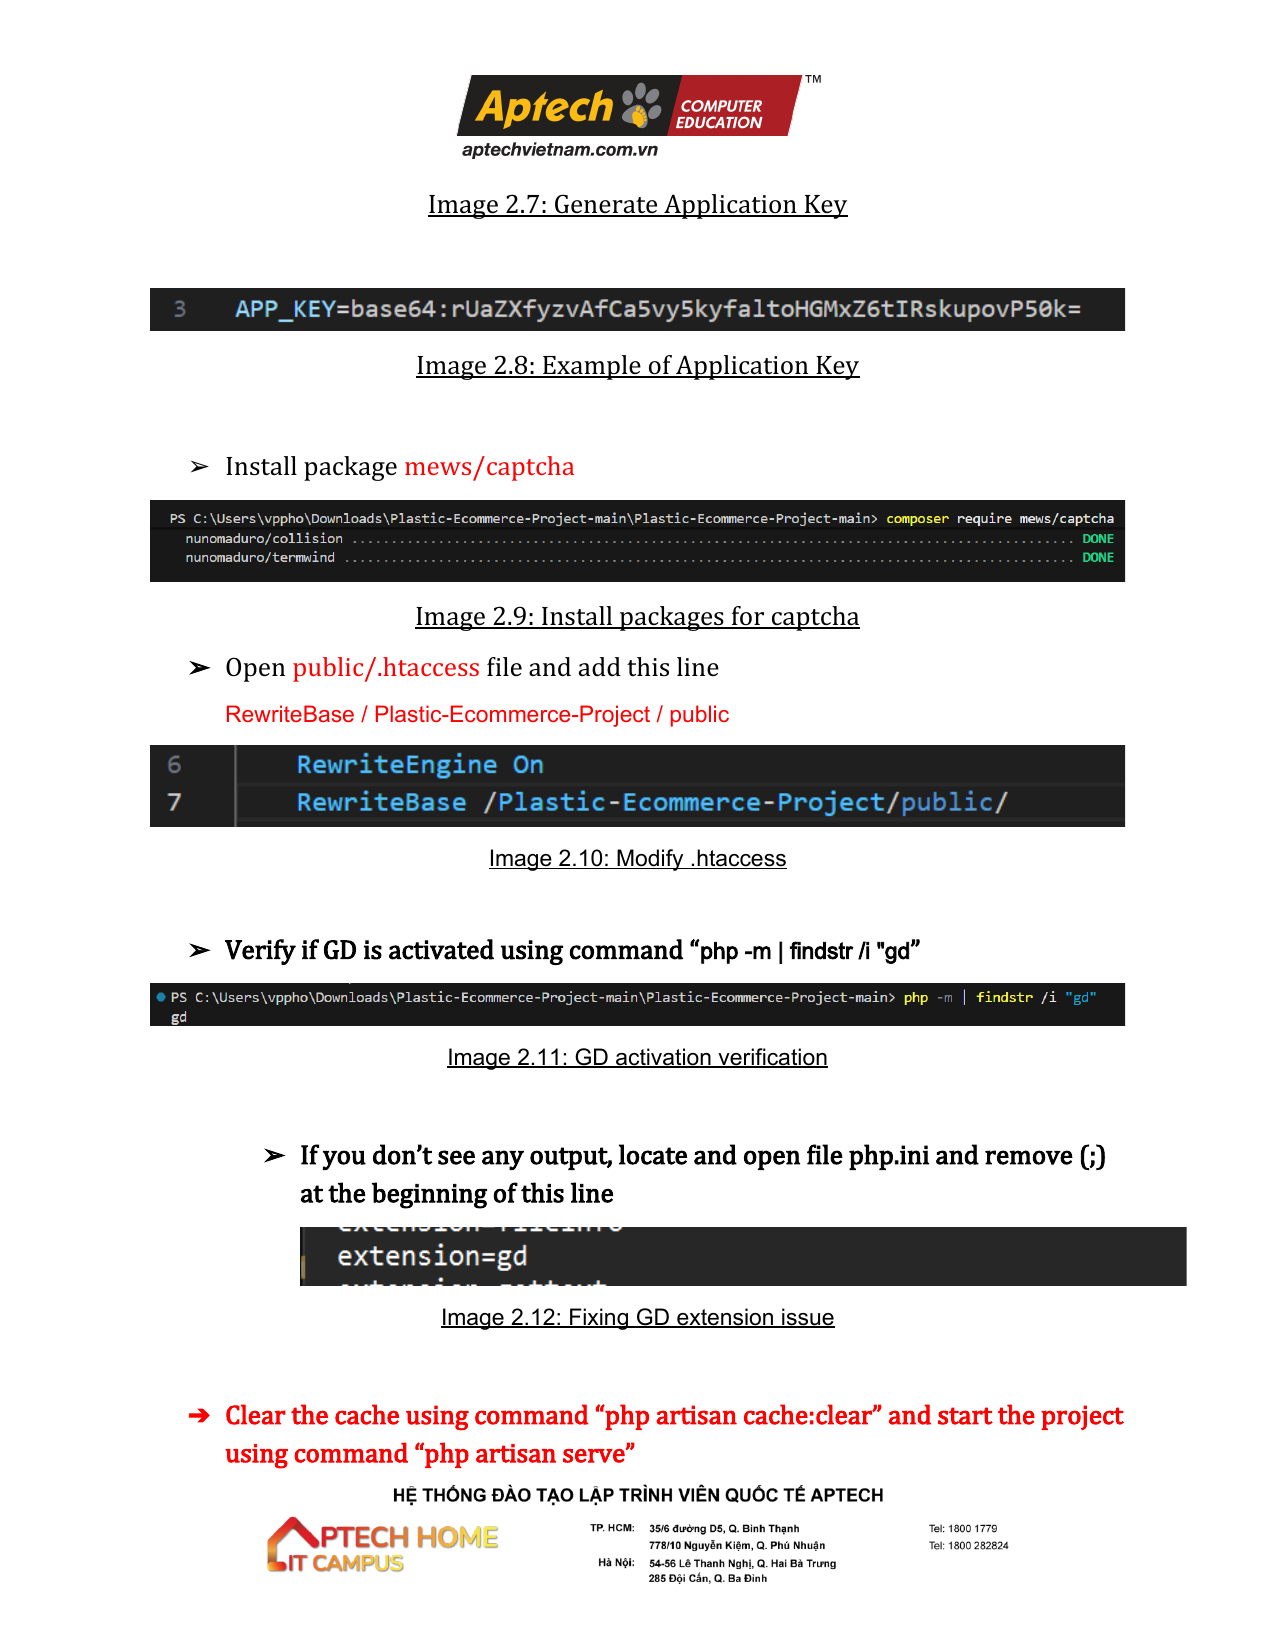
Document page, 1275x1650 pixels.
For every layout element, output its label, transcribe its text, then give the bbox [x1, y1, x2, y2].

text Image 2.9: Install packages for captcha [150, 600, 1125, 632]
list Open public/.htaccess file and add this line [187, 651, 1125, 682]
text Image 2.8: Example of Application Key [150, 349, 1125, 381]
text Image 2.7: Generate Application Key [150, 150, 1125, 219]
text RewriteBase / Plastic-Ecommerce-Project / public [225, 701, 1125, 727]
text Image 2.10: Modify .htaccess [150, 845, 1125, 871]
picture [150, 51, 1125, 150]
picture [150, 745, 1125, 827]
picture [150, 983, 1125, 1026]
picture [300, 1227, 1187, 1286]
picture [150, 288, 1125, 331]
picture [150, 500, 1125, 582]
text Image 2.11: GD activation verification [150, 1043, 1125, 1070]
list Install package mews/captcha [187, 450, 1125, 482]
list Clear the cache using command “php artisan cache:clear” and start the project using command “php artisan serve” [187, 1398, 1125, 1468]
picture [251, 1482, 1024, 1586]
list If you don’t see any output, locate and open file php.ini and remove (;) at the beginning of this line [262, 1138, 1125, 1208]
list Verify if GD is activated using command “php -m | findstr /i "gd” [187, 933, 1125, 965]
text Image 2.12: Fixing GD extension issue [150, 1303, 1125, 1330]
